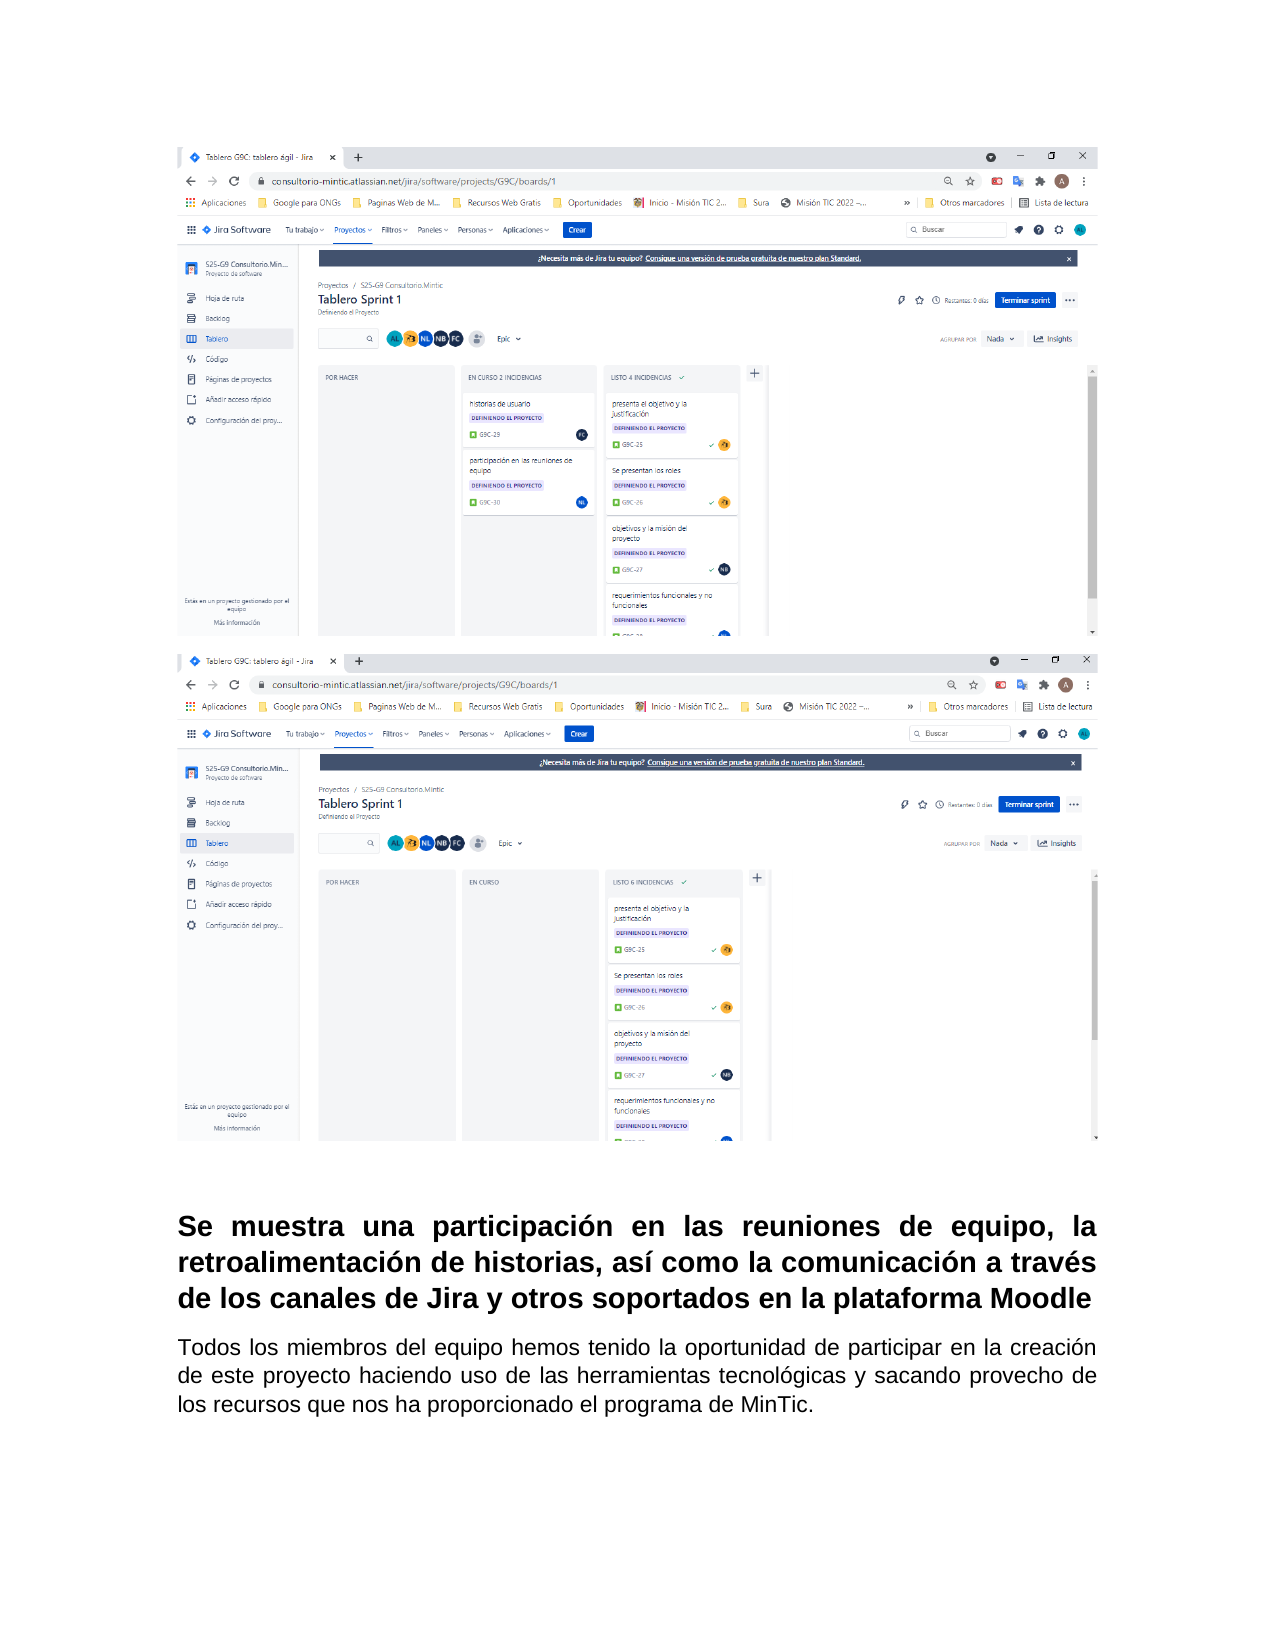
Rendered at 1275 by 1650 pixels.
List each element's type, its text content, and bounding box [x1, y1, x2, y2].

text Se muestra una participación en las reuniones de equipo, la retroalimentación de historias, así como la comunicación a través de los canales de Jira y otros soportados en la plataforma Moodle [177, 1209, 1098, 1315]
text Todos los miembros del equipo hemos tenido la oportunidad de participar en la creación de este proyecto haciendo uso de las herramientas tecnológicas y sacando provecho de los recursos que nos ha proporcionado el programa de MinTic. [177, 1334, 1098, 1417]
picture [177, 654, 1098, 1141]
picture [177, 147, 1098, 636]
